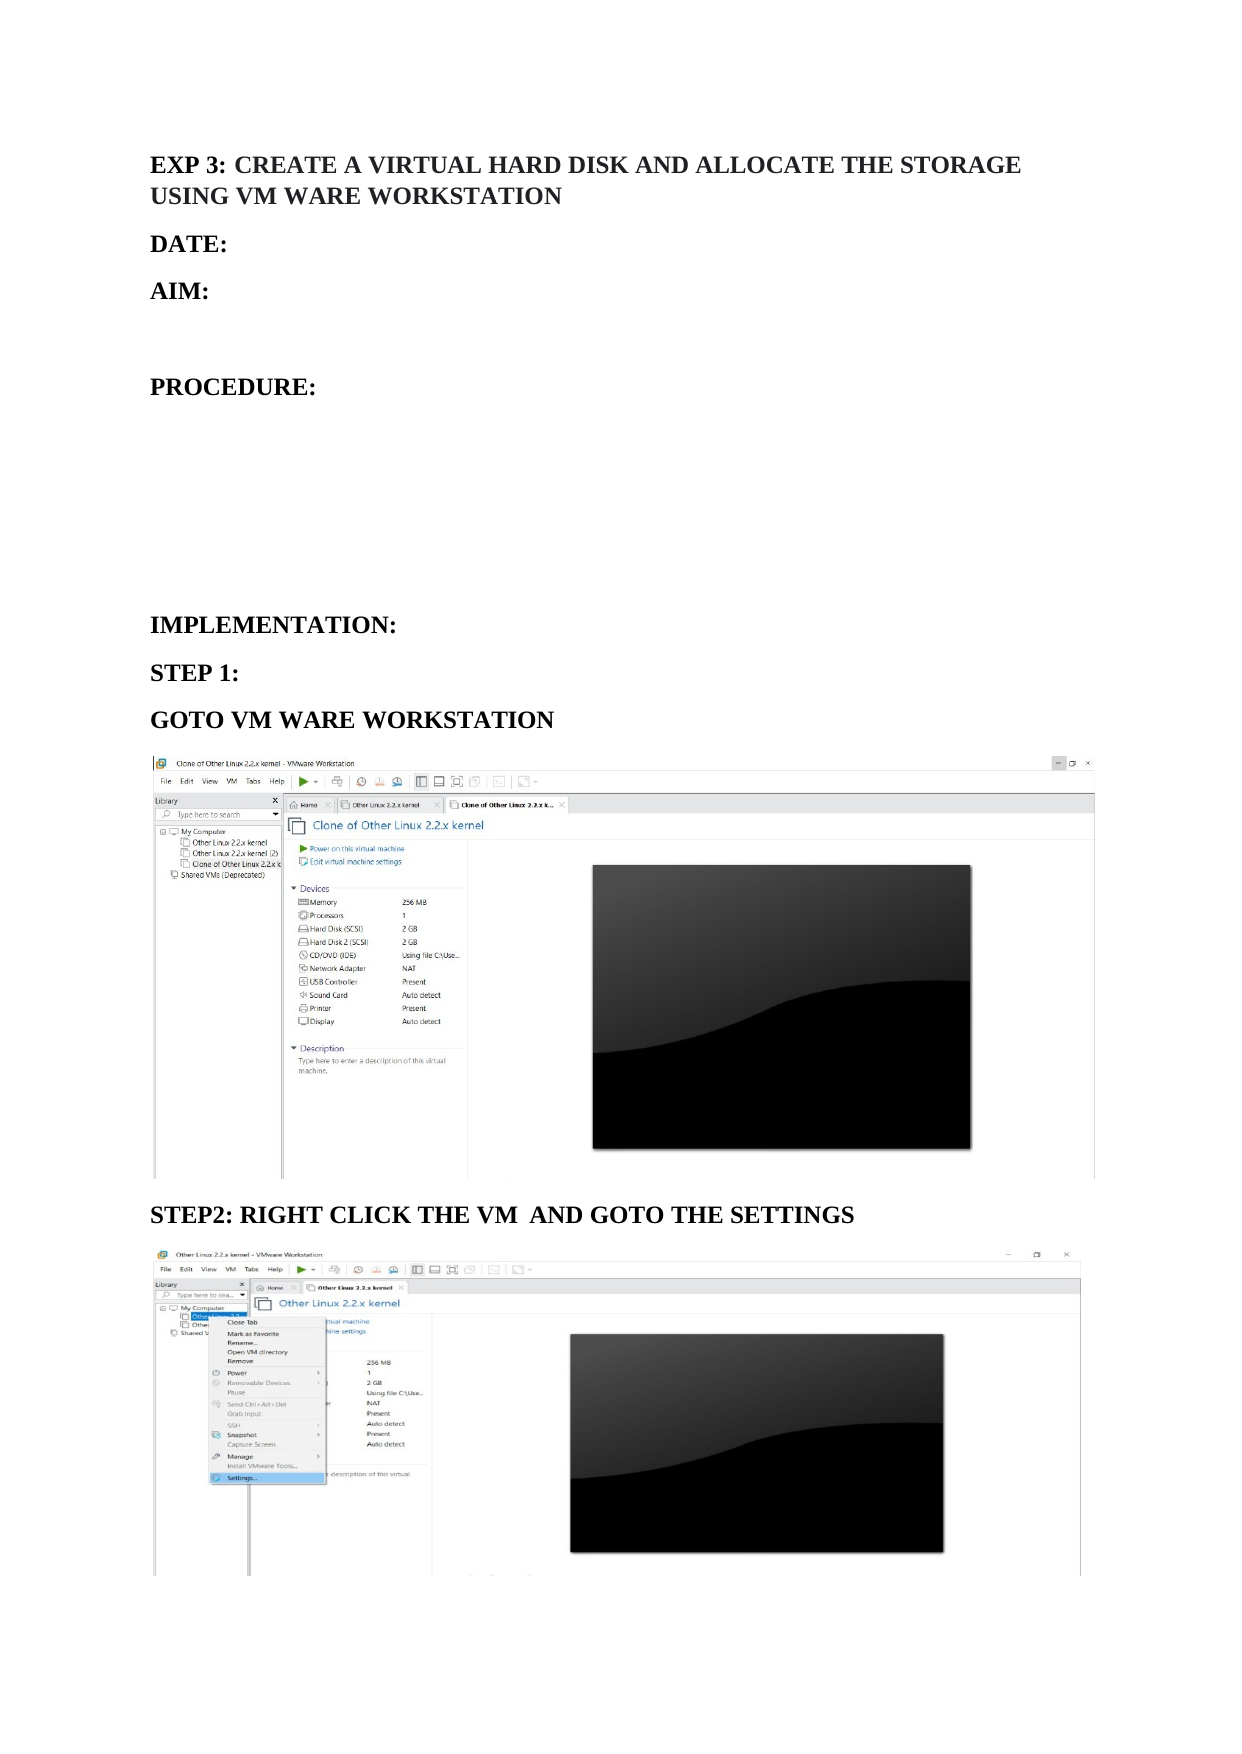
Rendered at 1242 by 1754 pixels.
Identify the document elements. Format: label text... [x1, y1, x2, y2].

text AIM: [150, 276, 1181, 305]
text STEP 1: [150, 658, 1181, 687]
picture [153, 1250, 1081, 1576]
text DATE: [150, 229, 1181, 257]
text GOTO VM WARE WORKSTATION [150, 706, 1181, 734]
text EXP 3: CREATE A VIRTUAL HARD DISK AND ALLOCATE THE STORAGE USING VM WARE WORKSTATION [150, 150, 1084, 210]
text PROCEDURE: [150, 372, 1181, 400]
picture [153, 756, 1095, 1179]
text IMPLEMENTATION: [150, 610, 1181, 639]
